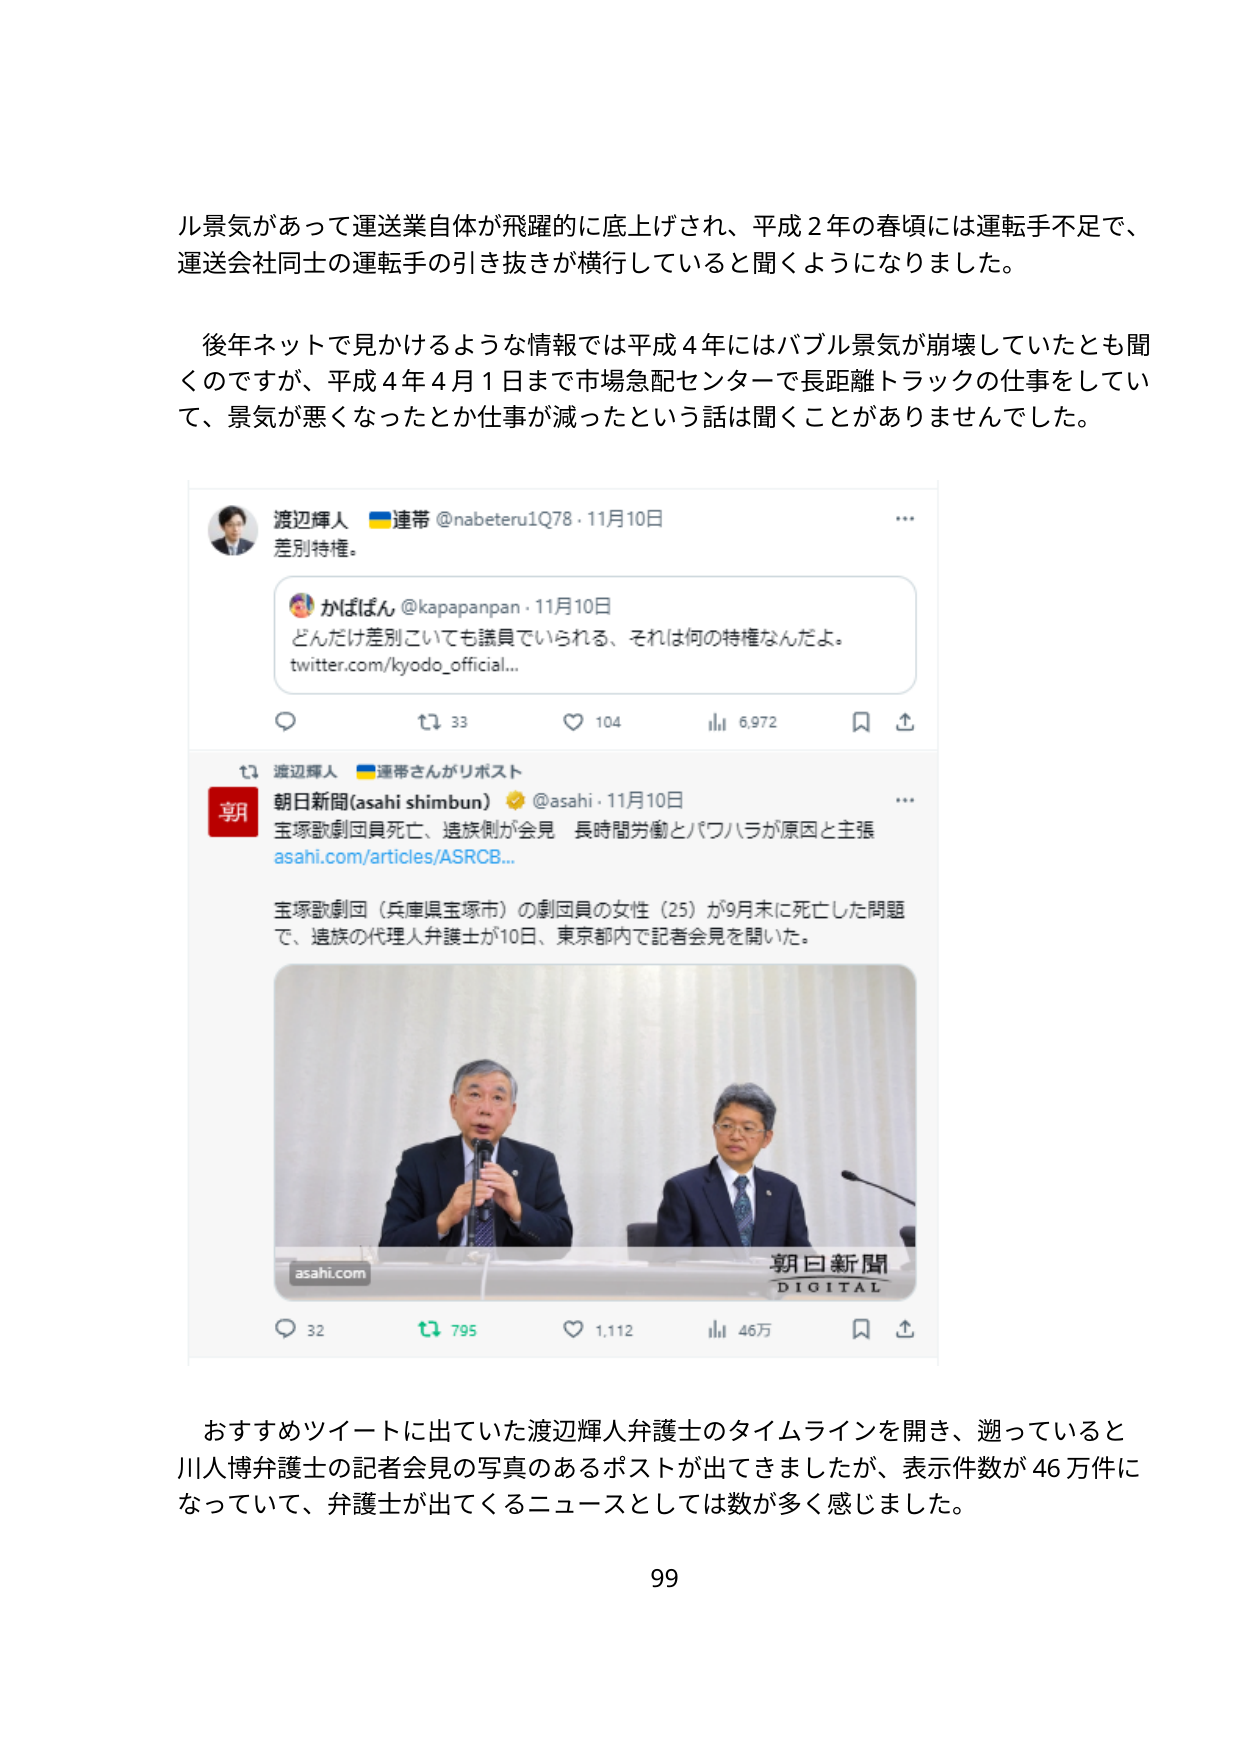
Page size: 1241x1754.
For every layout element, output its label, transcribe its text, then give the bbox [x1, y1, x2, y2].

text 後年ネットで見かけるような情報では平成4年にはバブル景気が崩壊していたとも聞くのですが、平成4年4月1日まで市場急配センターで長距離トラックの仕事をしていて、景気が悪くなったとか仕事が減ったという話は聞くことがありませんでした。 [177, 325, 1152, 434]
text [177, 207, 1152, 279]
picture [177, 480, 950, 1366]
text おすすめツイートに出ていた渡辺輝人弁護士のタイムラインを開き、遡っていると川人博弁護士の記者会見の写真のあるポストが出てきましたが、表示件数が46万件になっていて、弁護士が出てくるニュースとしては数が多く感じました。 [177, 1412, 1152, 1521]
